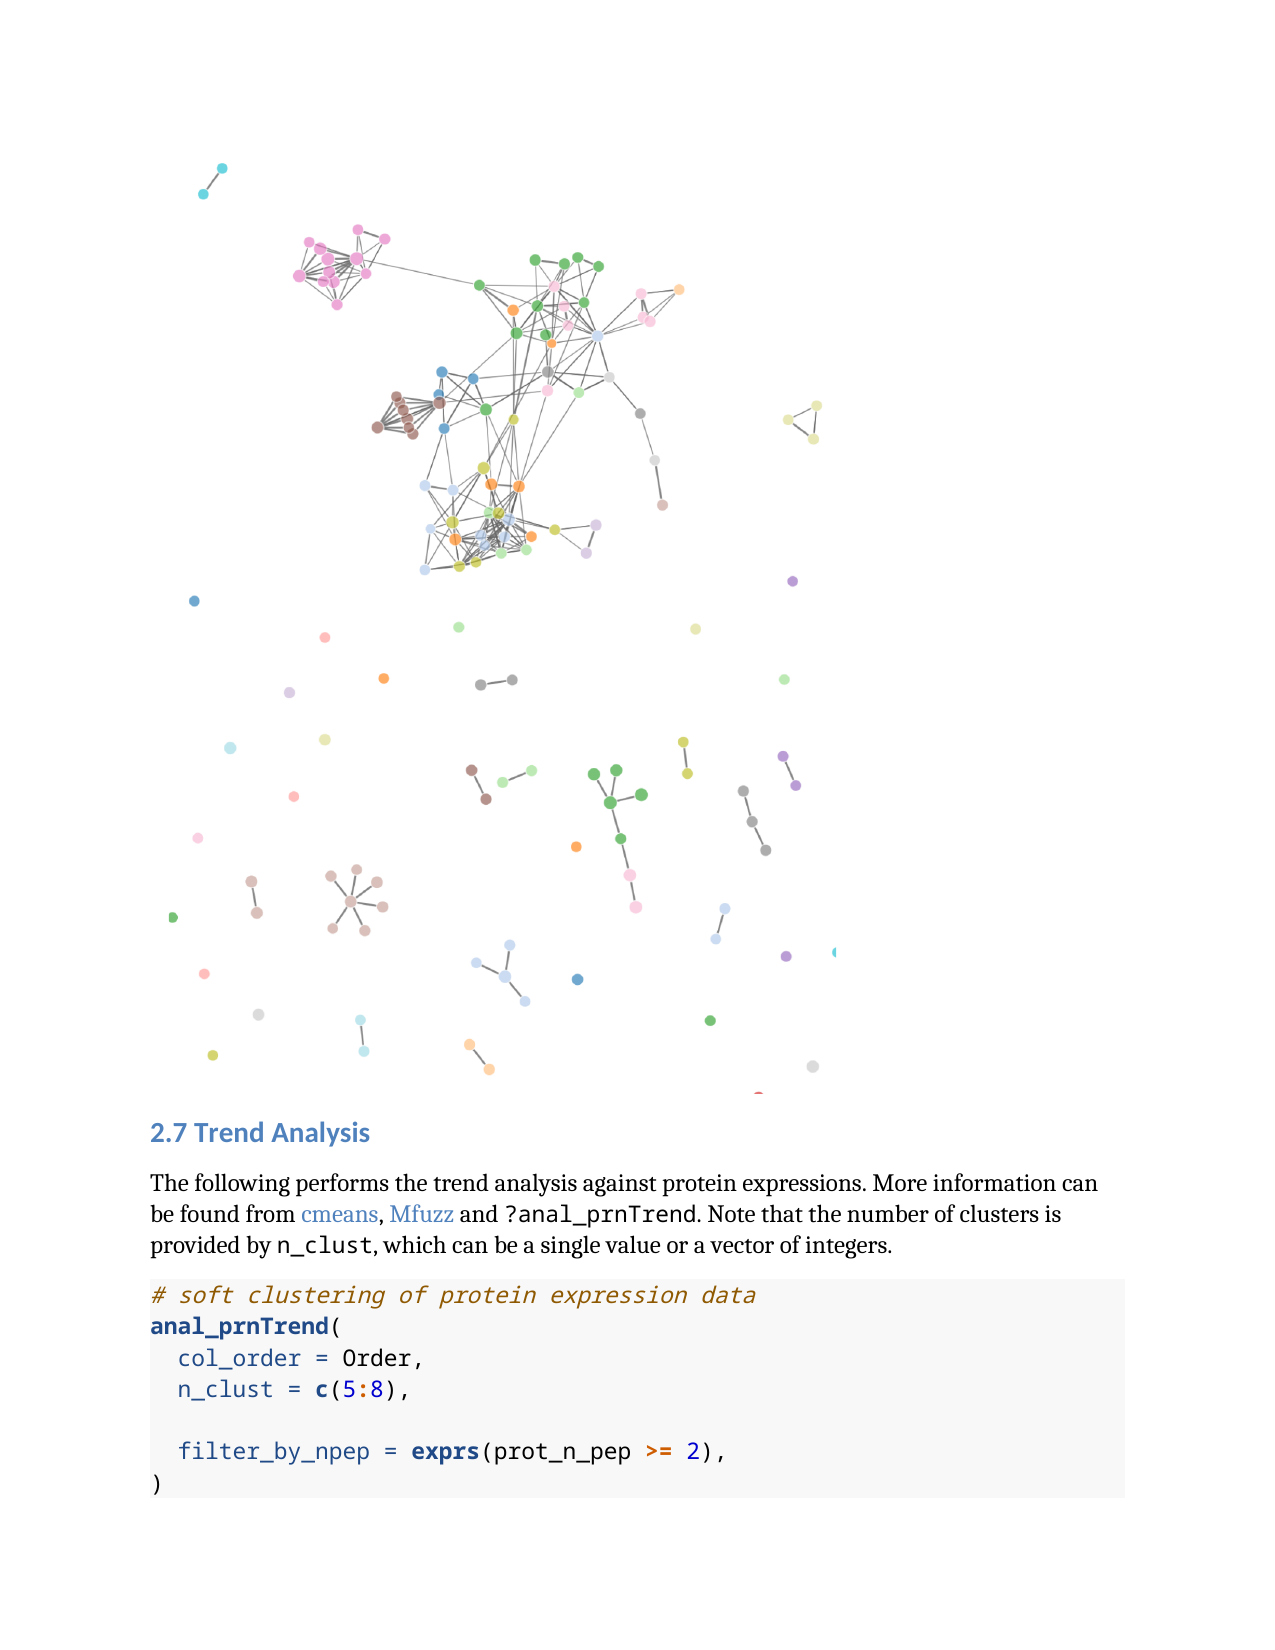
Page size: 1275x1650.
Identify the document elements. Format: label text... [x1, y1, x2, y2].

subtitle 2.7 Trend Analysis [150, 1114, 1125, 1150]
text The following performs the trend analysis against protein expressions. More information can be found from cmeans, Mfuzz and ?anal_prnTrend. Note that the number of clusters is provided by n_clust, which can be a single value or a vector of integers. [150, 1169, 1125, 1260]
picture [168, 150, 837, 1094]
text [150, 1279, 1125, 1498]
